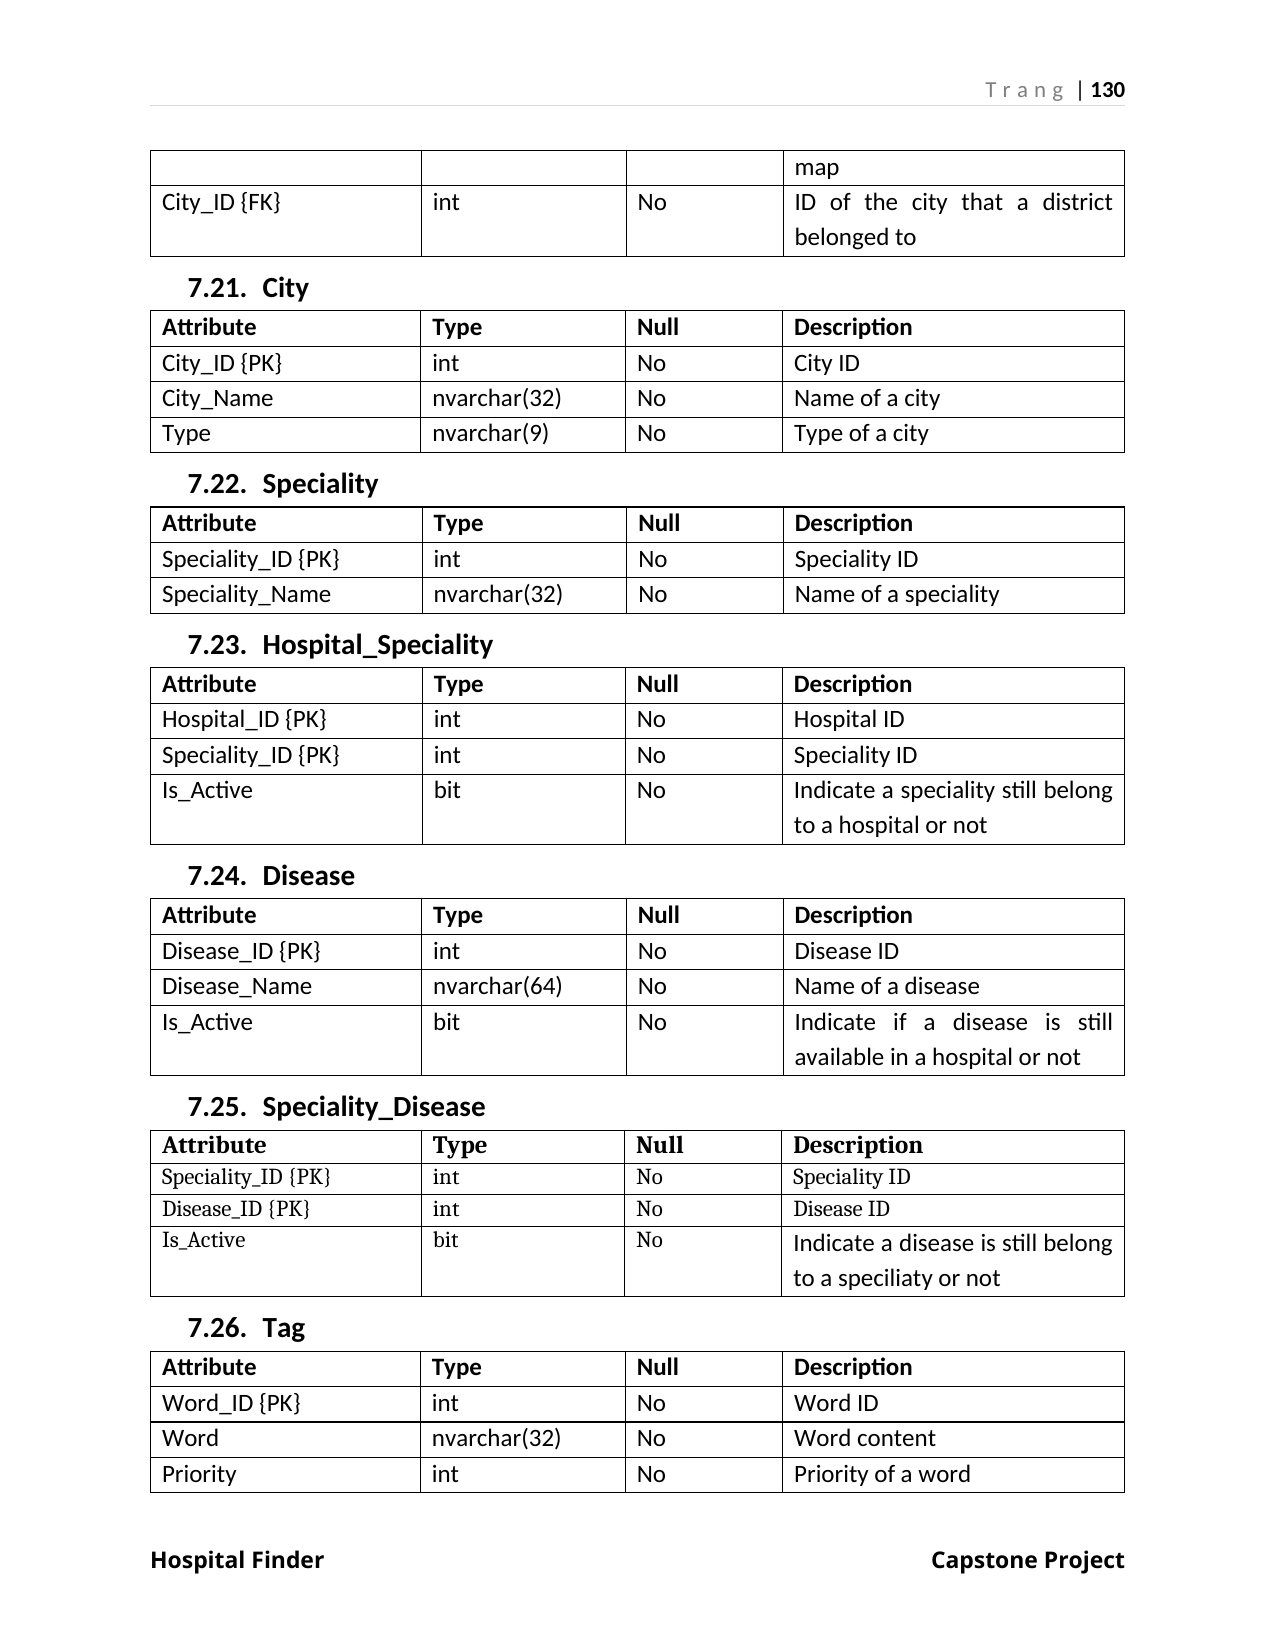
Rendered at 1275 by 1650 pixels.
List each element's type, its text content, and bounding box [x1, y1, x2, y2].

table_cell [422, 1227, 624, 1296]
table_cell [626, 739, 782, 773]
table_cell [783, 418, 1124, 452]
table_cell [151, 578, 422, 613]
list Disease [187, 857, 1125, 893]
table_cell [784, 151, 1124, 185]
list Hospital_Speciality [187, 626, 1125, 662]
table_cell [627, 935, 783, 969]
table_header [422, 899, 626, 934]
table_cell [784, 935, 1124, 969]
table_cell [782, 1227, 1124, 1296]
list Speciality [187, 466, 1125, 501]
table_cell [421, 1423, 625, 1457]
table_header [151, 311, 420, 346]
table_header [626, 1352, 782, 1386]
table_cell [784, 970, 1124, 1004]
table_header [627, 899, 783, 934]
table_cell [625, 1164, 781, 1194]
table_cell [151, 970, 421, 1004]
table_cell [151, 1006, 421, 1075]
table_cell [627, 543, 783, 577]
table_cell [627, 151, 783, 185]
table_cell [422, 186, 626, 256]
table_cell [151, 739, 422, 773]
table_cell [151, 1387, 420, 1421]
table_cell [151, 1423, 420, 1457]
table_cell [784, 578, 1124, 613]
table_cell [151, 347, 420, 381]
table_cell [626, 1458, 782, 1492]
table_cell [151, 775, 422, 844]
list Speciality_Disease [187, 1088, 1125, 1124]
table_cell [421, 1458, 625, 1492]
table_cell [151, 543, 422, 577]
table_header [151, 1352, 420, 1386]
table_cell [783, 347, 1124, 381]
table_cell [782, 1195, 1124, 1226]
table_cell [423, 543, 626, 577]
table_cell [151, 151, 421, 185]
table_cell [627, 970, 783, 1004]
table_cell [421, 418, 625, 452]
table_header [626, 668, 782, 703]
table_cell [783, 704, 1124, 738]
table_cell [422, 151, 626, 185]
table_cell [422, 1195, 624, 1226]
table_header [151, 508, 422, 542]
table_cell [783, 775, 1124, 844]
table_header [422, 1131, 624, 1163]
list City [187, 269, 1125, 305]
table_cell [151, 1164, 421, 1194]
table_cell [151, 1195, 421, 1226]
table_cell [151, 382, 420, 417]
list Tag [187, 1309, 1125, 1345]
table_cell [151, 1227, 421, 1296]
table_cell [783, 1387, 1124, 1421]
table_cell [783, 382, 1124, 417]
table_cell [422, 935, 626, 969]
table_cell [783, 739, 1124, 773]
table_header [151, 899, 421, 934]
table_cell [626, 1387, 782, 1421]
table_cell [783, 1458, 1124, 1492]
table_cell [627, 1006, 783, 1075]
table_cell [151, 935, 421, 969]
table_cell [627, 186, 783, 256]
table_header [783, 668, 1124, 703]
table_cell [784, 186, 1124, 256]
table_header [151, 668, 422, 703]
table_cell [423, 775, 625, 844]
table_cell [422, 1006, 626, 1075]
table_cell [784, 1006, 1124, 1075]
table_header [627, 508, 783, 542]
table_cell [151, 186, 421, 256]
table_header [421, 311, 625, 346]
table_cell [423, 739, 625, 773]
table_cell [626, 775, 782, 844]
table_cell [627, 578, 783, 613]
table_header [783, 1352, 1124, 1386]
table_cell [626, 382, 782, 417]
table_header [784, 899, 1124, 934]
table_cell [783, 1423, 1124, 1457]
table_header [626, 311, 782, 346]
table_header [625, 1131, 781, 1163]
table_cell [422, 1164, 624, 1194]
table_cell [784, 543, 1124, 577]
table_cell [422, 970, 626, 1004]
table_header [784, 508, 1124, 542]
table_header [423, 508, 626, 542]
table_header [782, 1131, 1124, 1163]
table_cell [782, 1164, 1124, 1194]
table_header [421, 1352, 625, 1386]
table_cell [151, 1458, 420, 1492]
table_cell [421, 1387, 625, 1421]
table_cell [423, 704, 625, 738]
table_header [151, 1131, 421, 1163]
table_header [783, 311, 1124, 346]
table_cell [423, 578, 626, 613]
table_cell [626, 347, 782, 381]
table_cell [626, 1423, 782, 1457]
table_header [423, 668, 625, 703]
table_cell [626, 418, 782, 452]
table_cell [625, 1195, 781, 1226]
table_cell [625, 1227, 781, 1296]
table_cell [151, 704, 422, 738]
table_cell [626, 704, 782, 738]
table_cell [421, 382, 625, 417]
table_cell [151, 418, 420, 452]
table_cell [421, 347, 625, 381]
